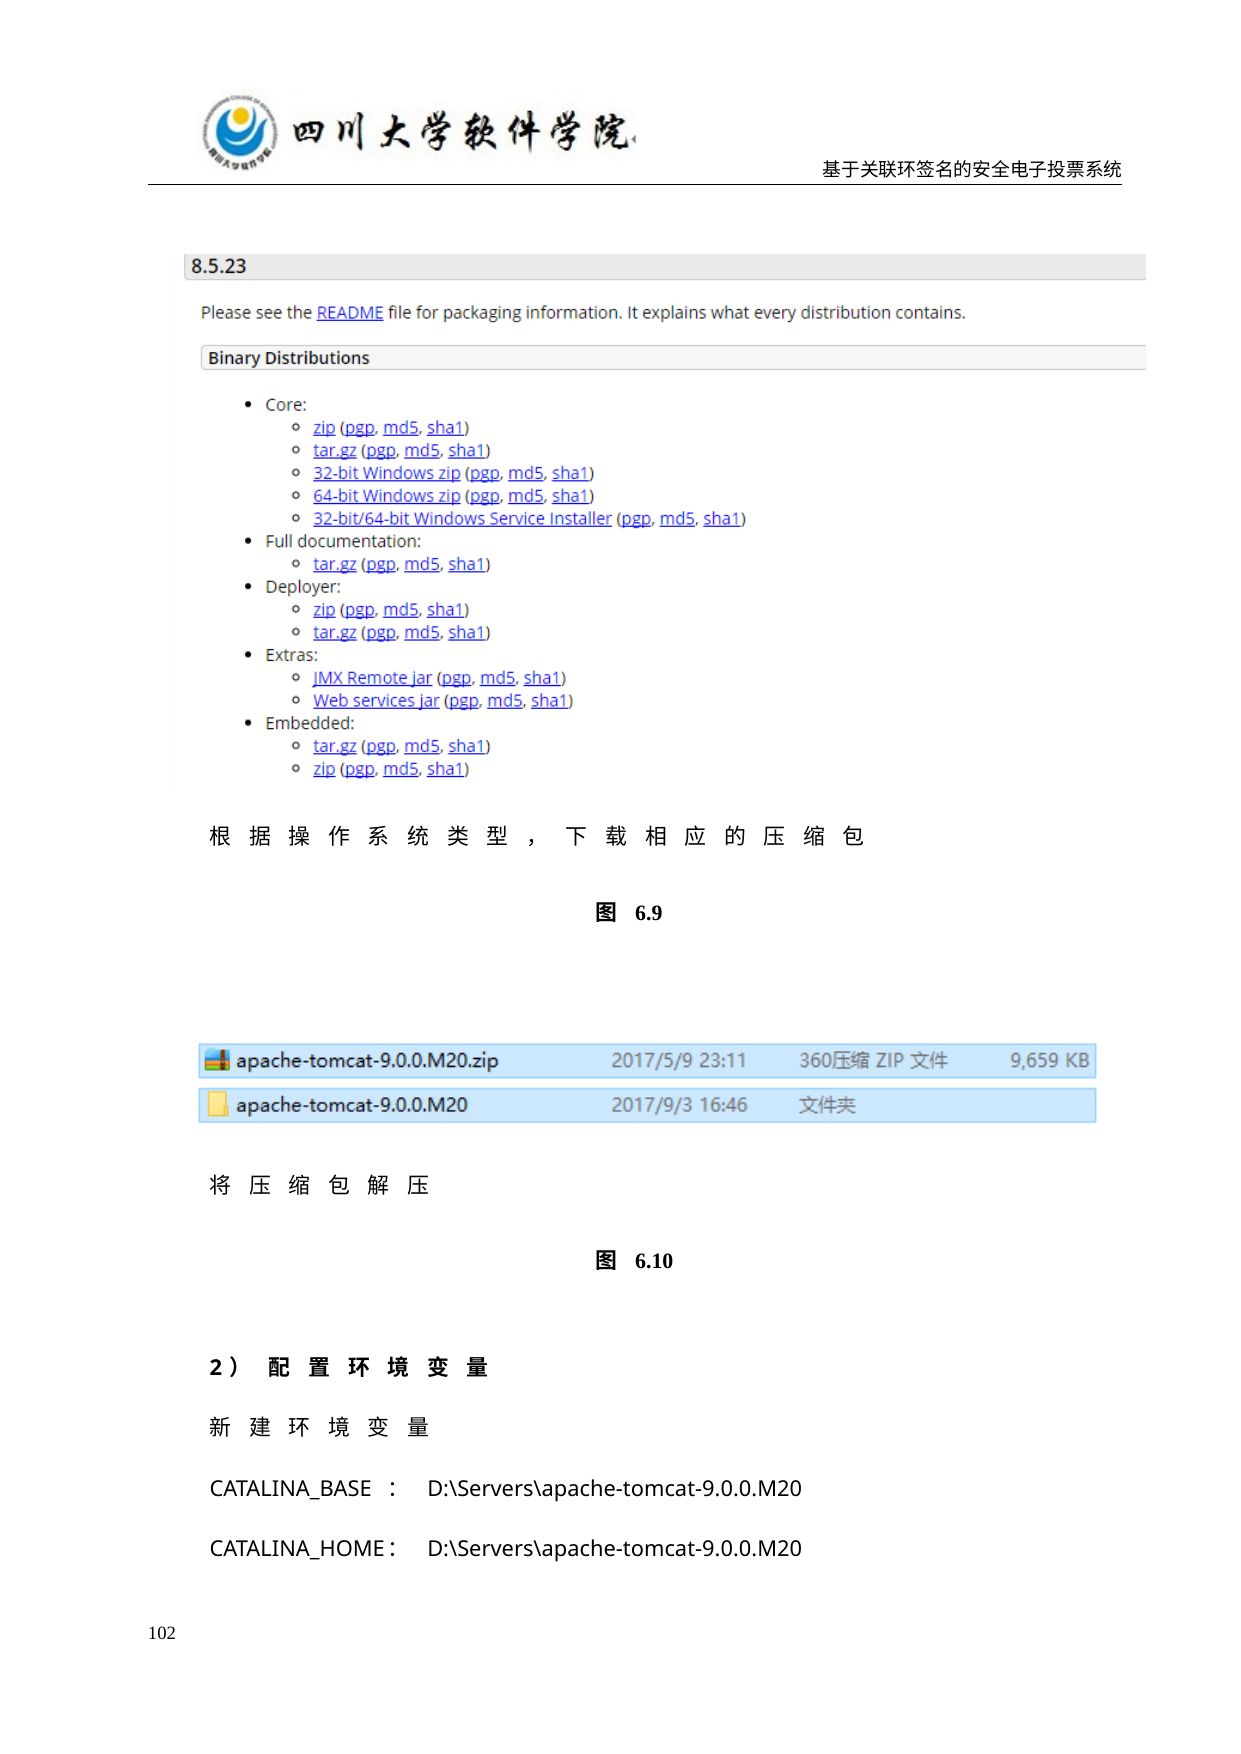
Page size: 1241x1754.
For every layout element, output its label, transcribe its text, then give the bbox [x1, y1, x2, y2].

text CATALINA_HOME：D:\Servers\apache-tomcat-9.0.0.M20 [150, 1517, 1120, 1578]
text CATALINA_BASE：D:\Servers\apache-tomcat-9.0.0.M20 [150, 1456, 1120, 1517]
picture [171, 254, 1146, 788]
text 图6.9 [150, 881, 1120, 941]
picture [197, 88, 639, 177]
text 新建环境变量 [150, 1396, 1120, 1456]
picture [191, 1024, 1117, 1139]
text 2）配置环境变量 [150, 1335, 1120, 1396]
text 图6.10 [150, 1229, 1120, 1290]
